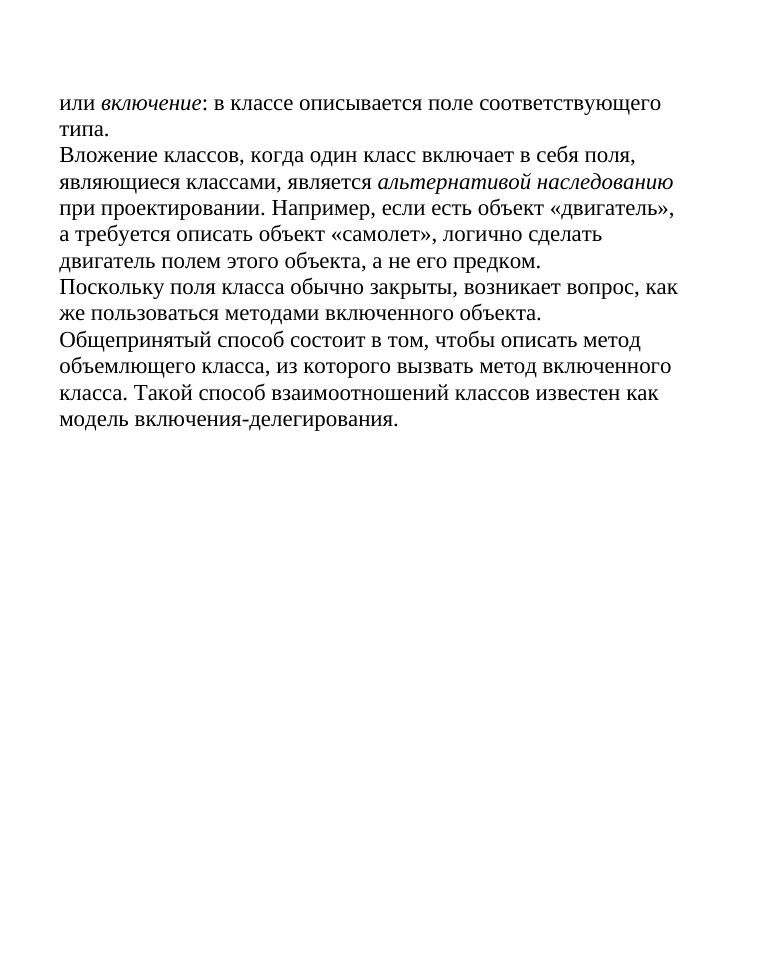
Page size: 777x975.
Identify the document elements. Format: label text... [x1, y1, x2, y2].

text Вложение классов, когда один класс включает в себя поля, являющиеся классами, является альтернативой наследованию при проектировании. Например, если есть объект «двигатель», а требуется описать объект «самолет», логично сделать двигатель полем этого объекта, а не его предком. [59, 141, 688, 273]
text Поскольку поля класса обычно закрыты, возникает вопрос, как же пользоваться методами включенного объекта. Общепринятый способ состоит в том, чтобы описать метод объемлющего класса, из которого вызвать метод включенного класса. Такой способ взаимоотношений классов известен как модель включения-делегирования. [59, 273, 688, 431]
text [59, 89, 688, 141]
